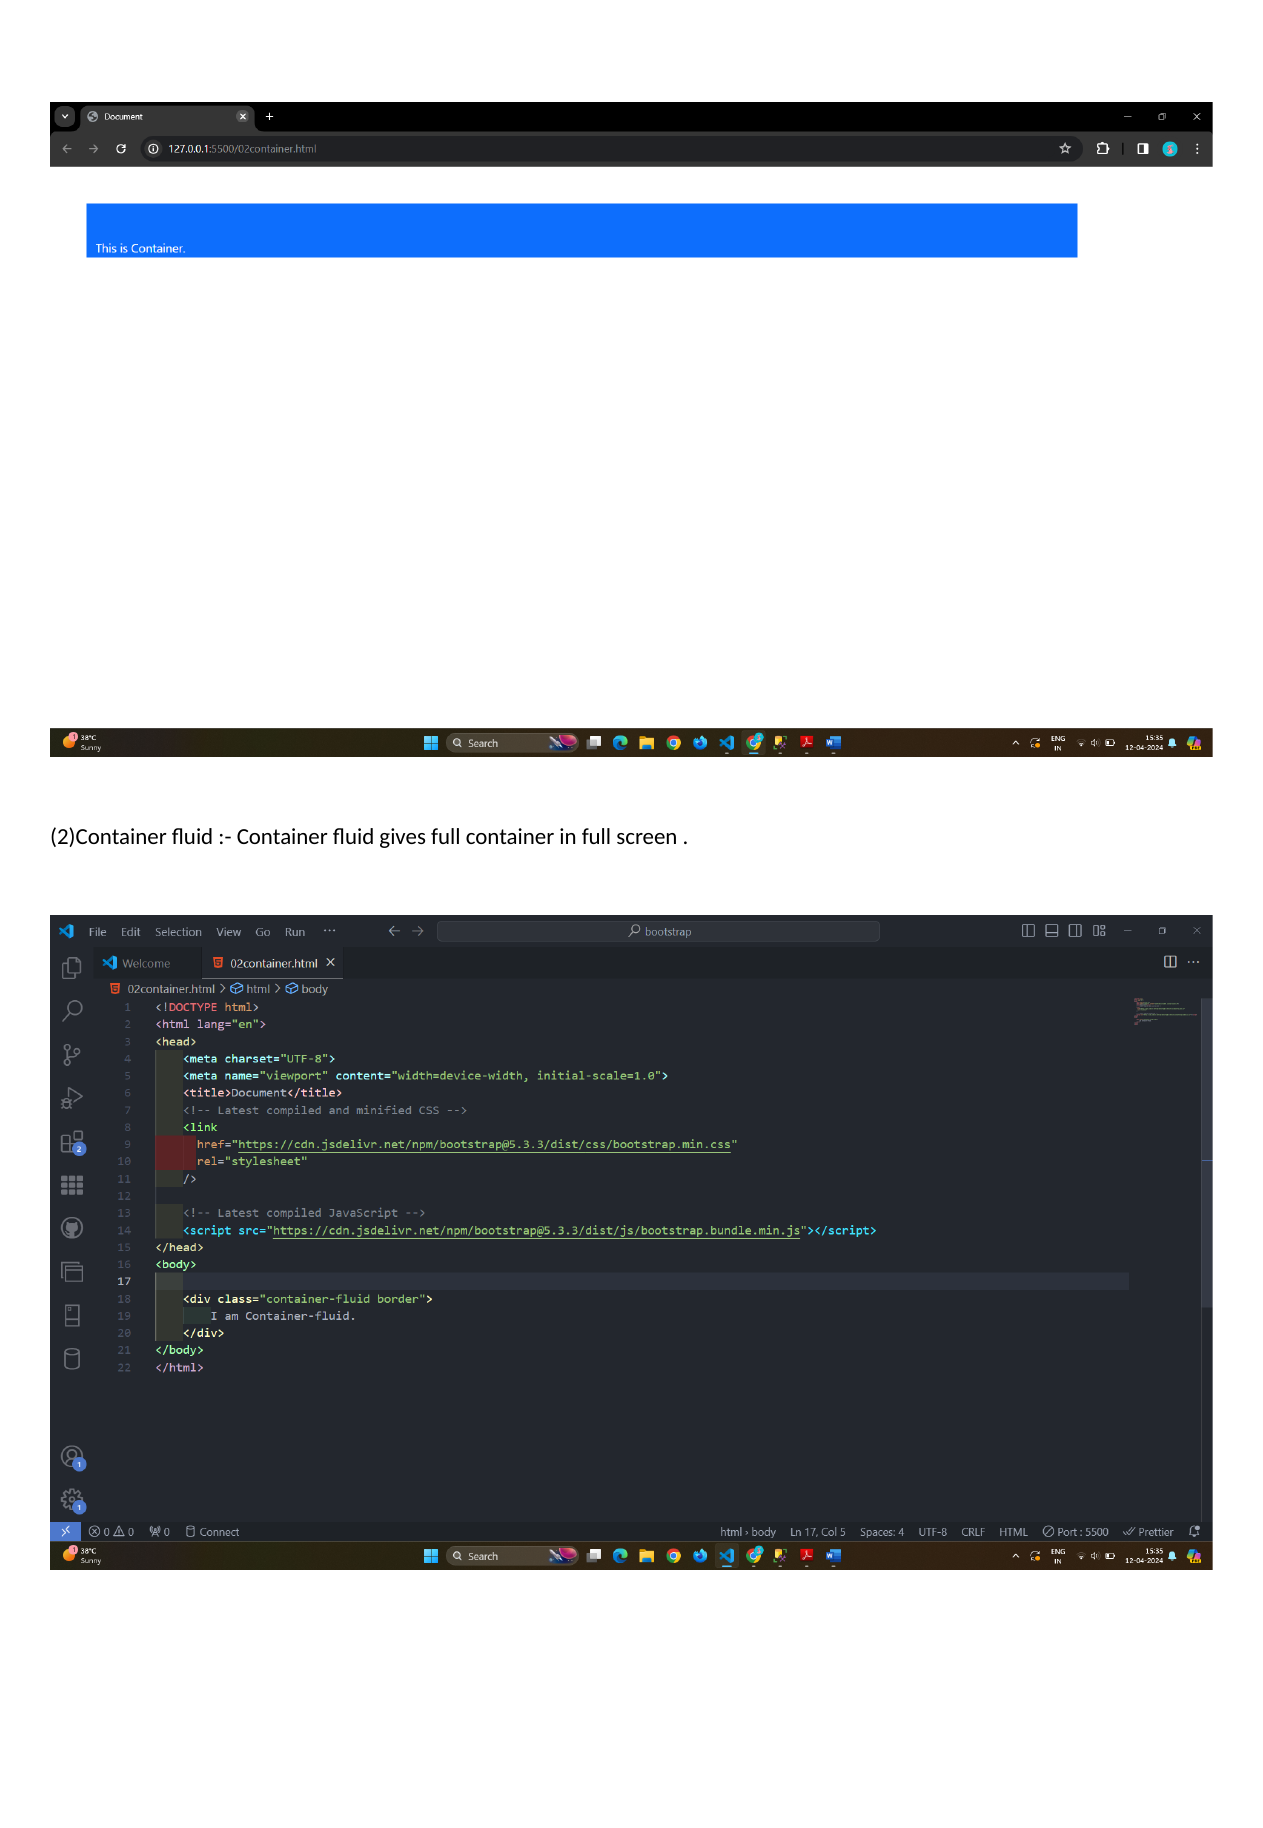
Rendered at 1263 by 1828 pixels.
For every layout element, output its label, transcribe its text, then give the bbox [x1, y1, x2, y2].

text (2)Container fluid :- Container fluid gives full container in full screen . [50, 822, 1213, 850]
picture [50, 915, 1213, 1570]
picture [50, 102, 1213, 757]
